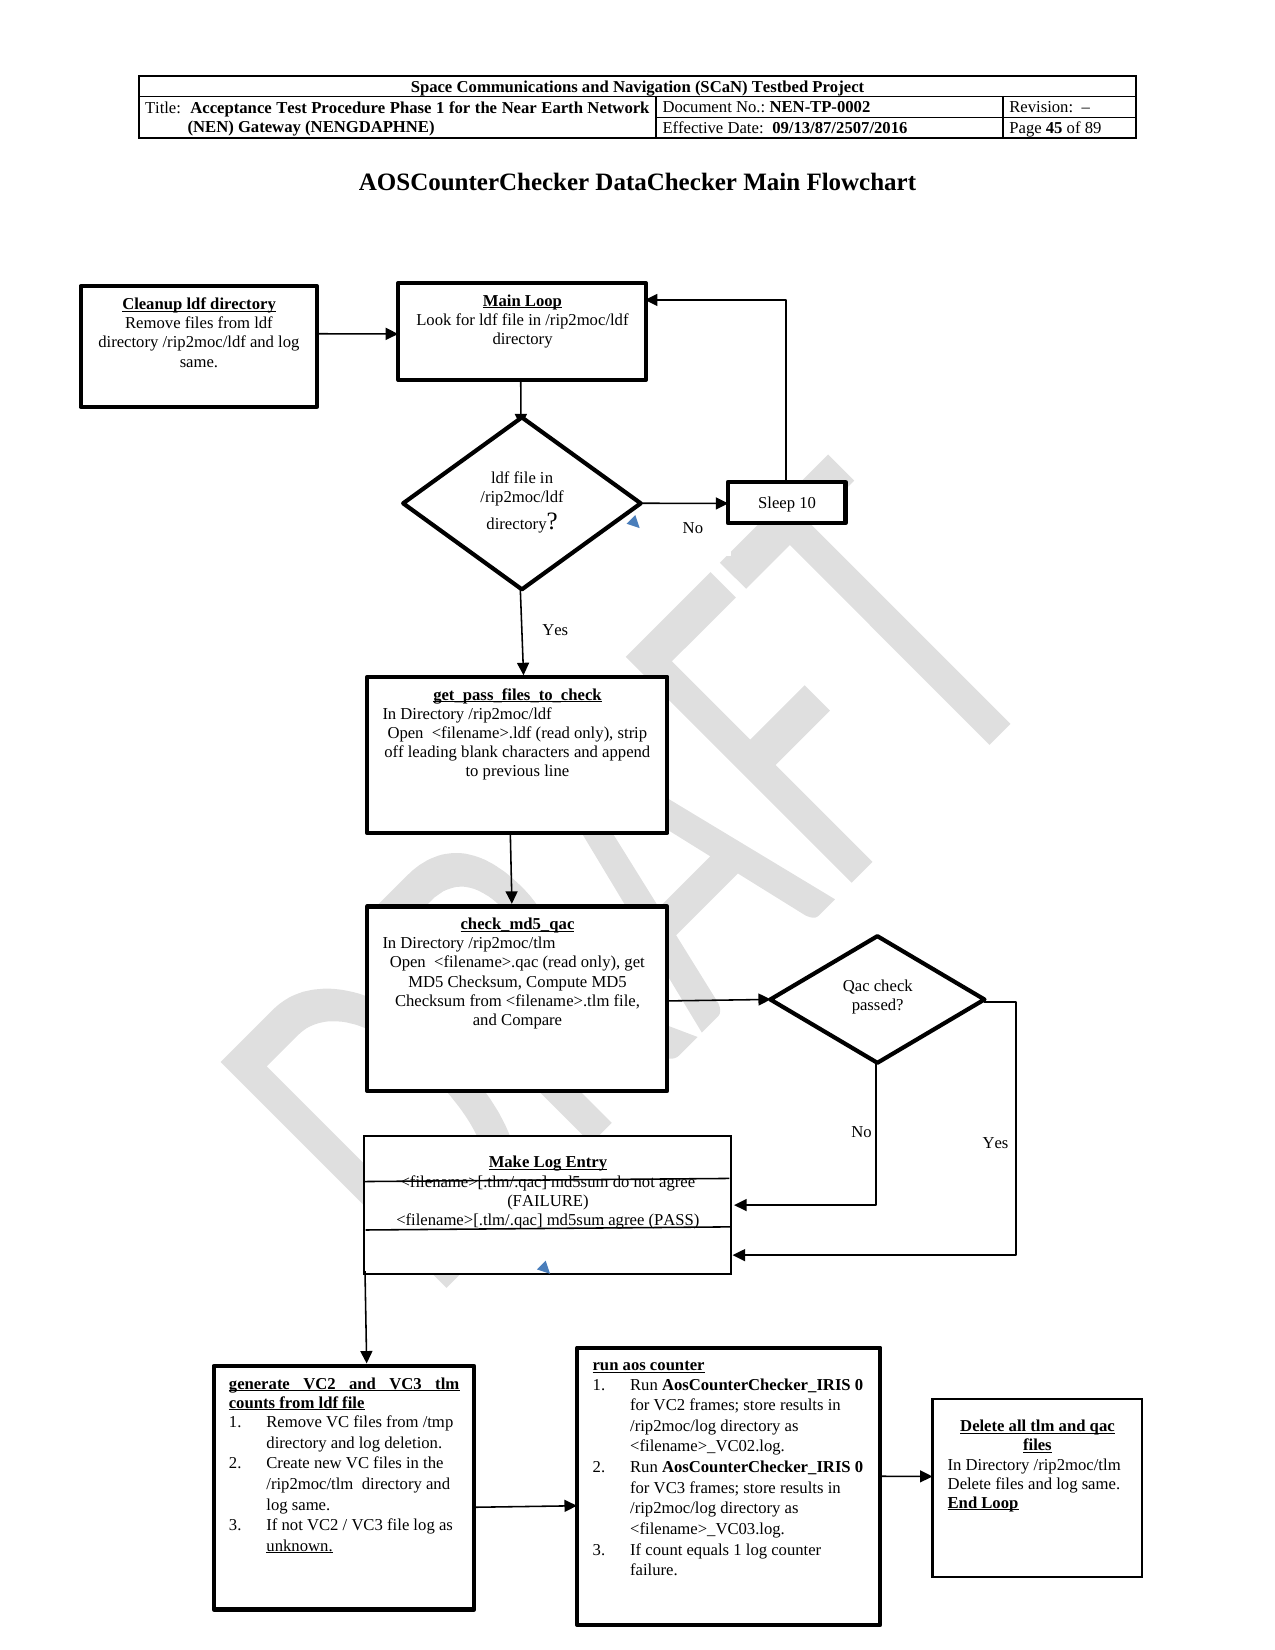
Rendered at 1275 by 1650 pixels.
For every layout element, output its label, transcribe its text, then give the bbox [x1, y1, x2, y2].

list AOSCounterChecker DataChecker Main Flowchart [150, 167, 1125, 196]
